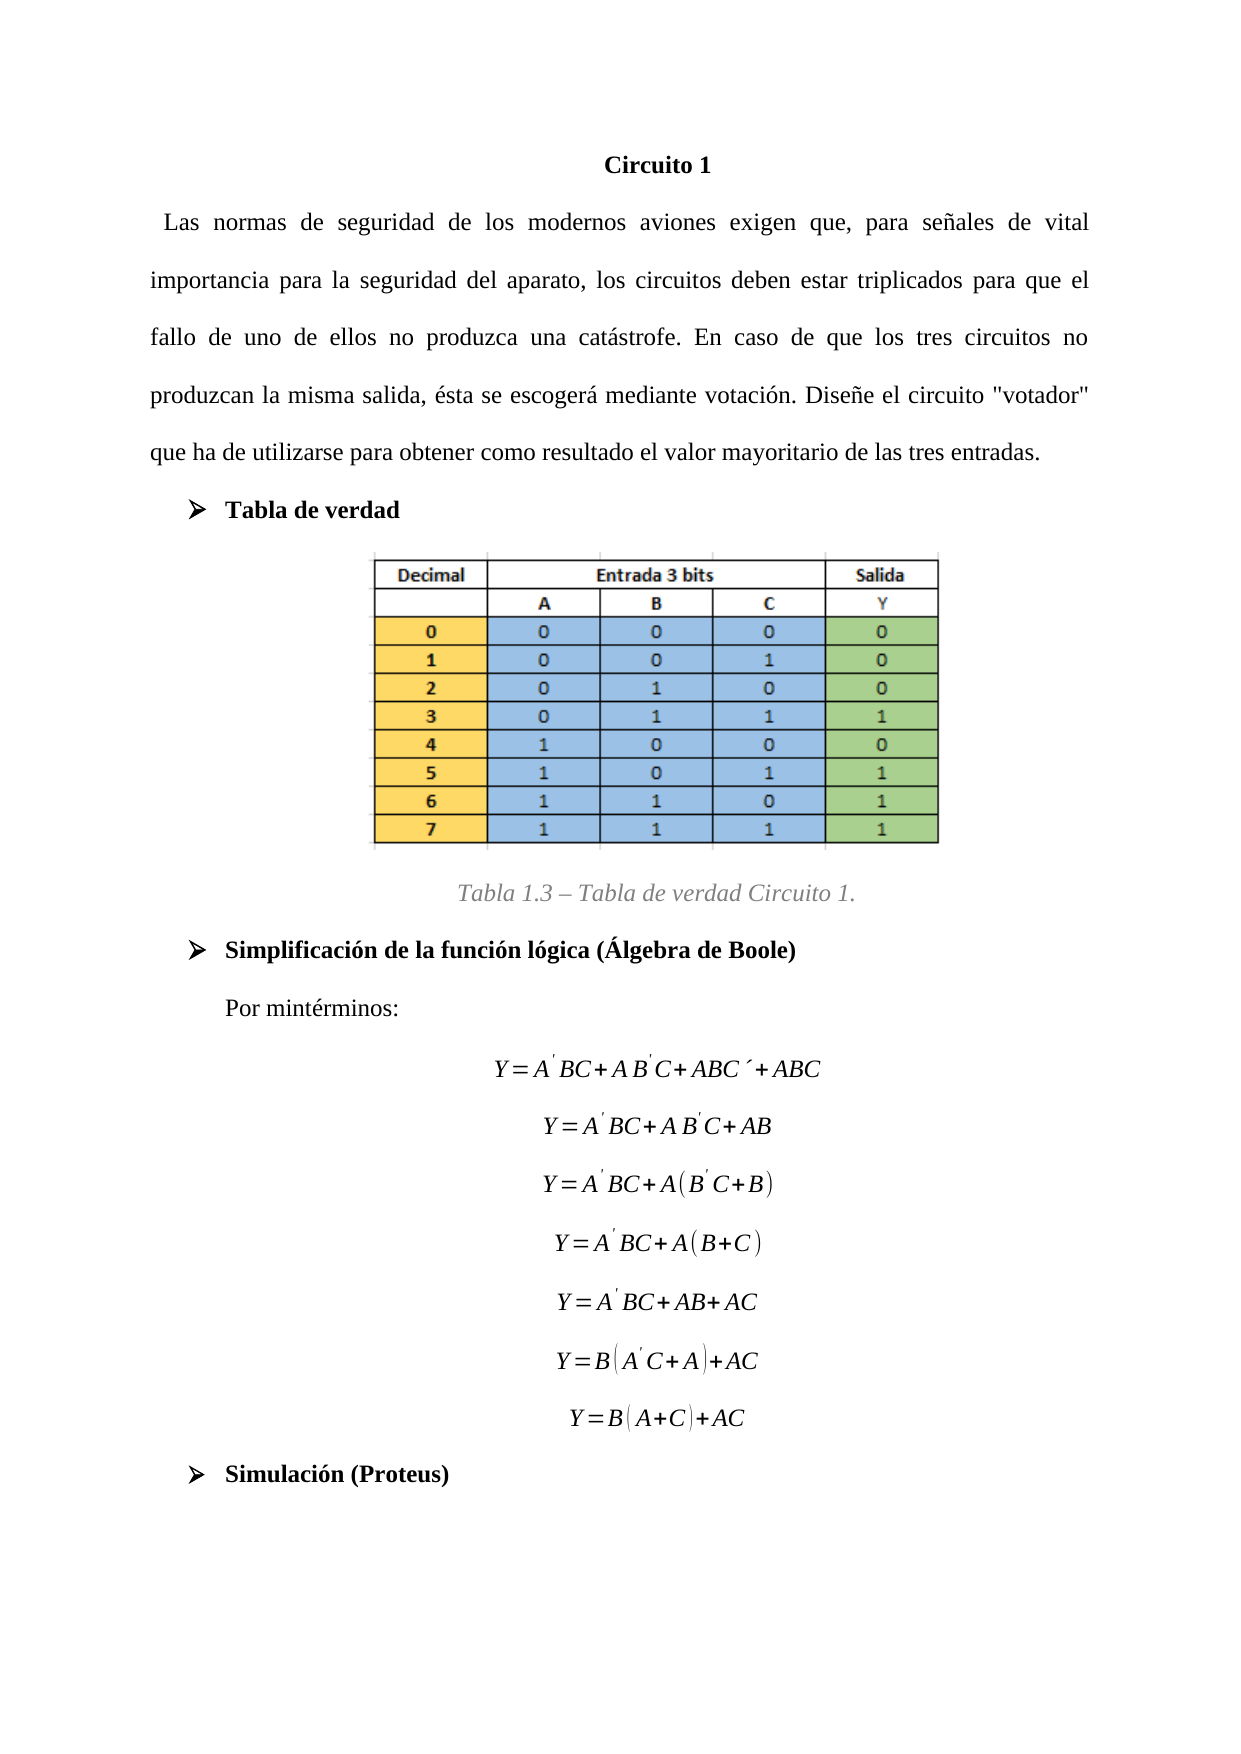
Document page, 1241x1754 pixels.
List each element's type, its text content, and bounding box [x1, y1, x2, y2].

list Circuito 1 [225, 150, 1090, 179]
list Por mintérminos: [225, 993, 1090, 1022]
list Tabla de verdad [187, 495, 1090, 524]
list Las normas de seguridad de los modernos aviones exigen que, para señales de vital importancia para la seguridad del aparato, los circuitos deben estar triplicados para que el fallo de uno de ellos no produzca una catástrofe. En caso de que los tres circuitos no produzcan la misma salida, ésta se escogerá mediante votación. Diseñe el circuito "votador" que ha de utilizarse para obtener como resultado el valor mayoritario de las tres entradas. [150, 207, 1090, 466]
picture [368, 552, 947, 850]
list Simplificación de la función lógica (Álgebra de Boole) [187, 936, 1090, 964]
list Simulación (Proteus) [187, 1459, 1090, 1488]
